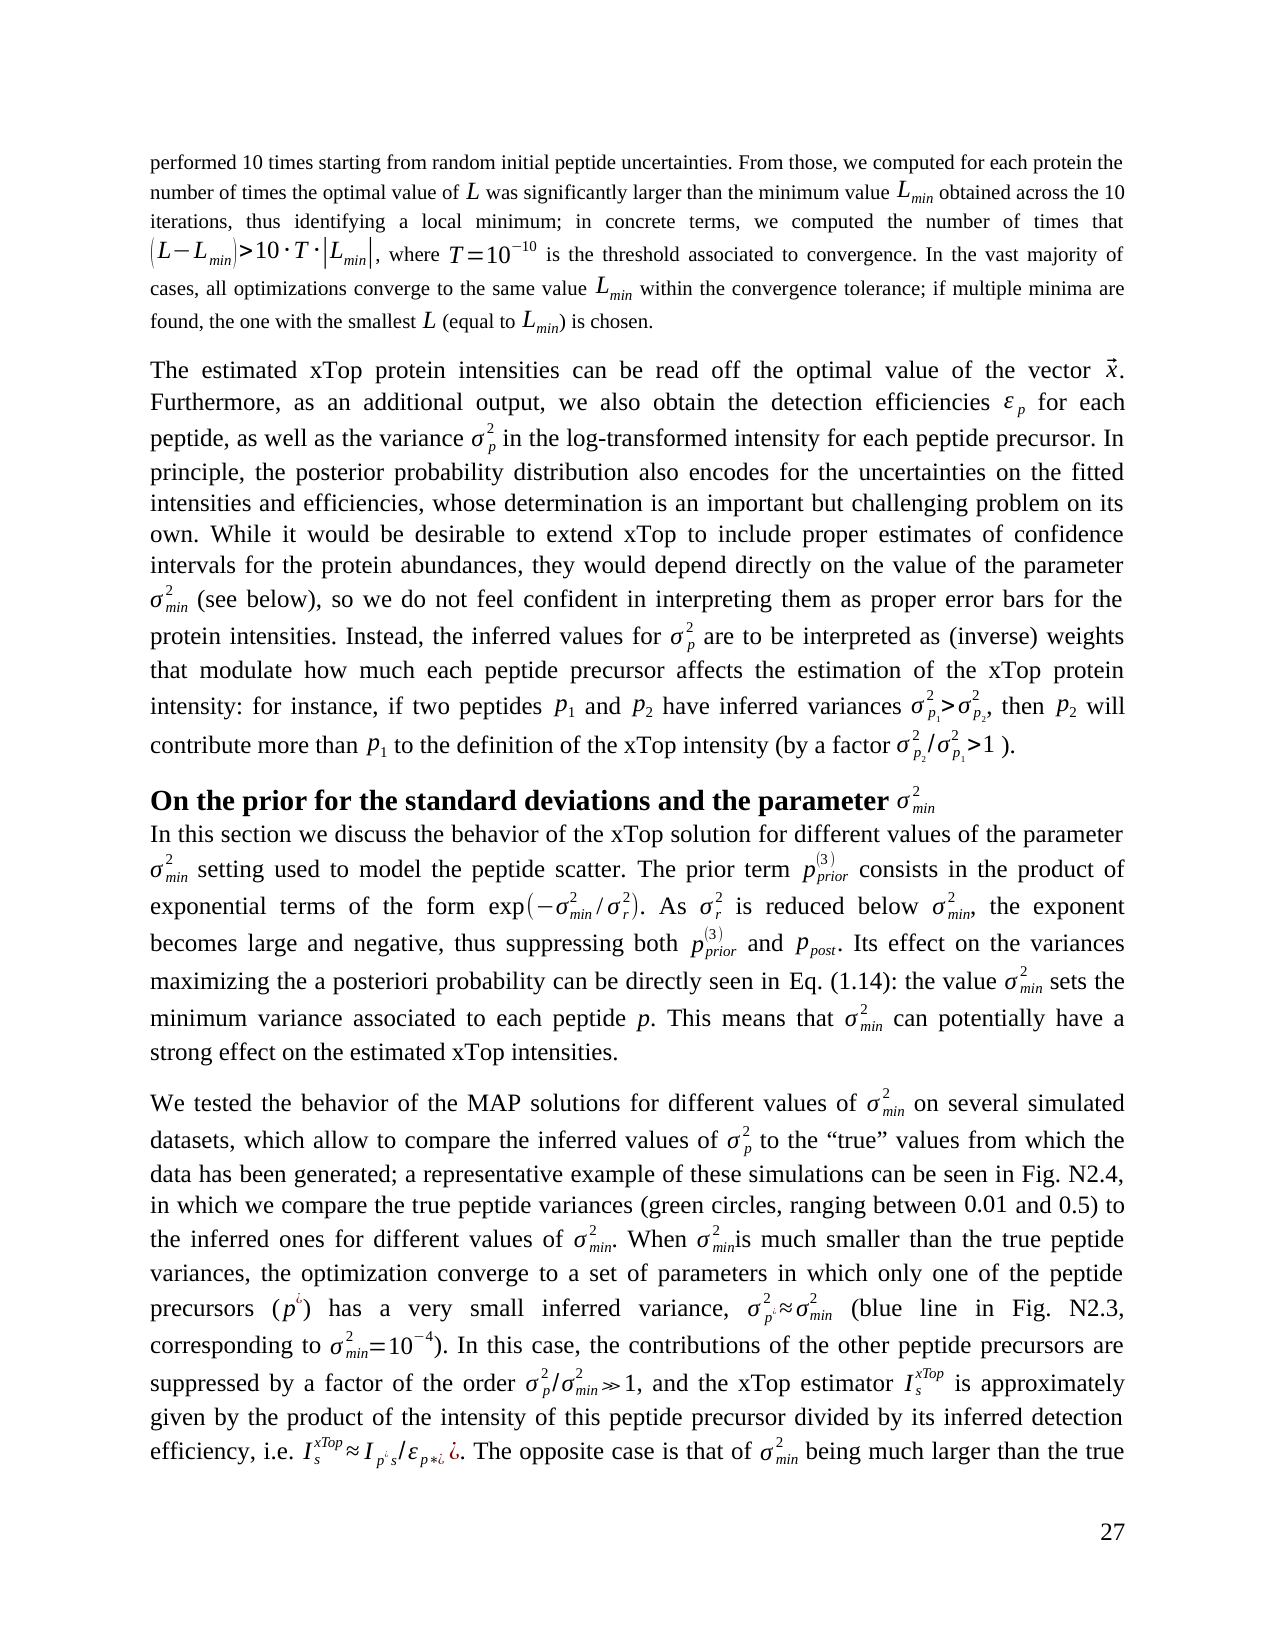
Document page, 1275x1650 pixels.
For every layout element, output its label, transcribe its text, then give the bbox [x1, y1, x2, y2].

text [150, 150, 1125, 337]
text The estimated xTop protein intensities can be read off the optimal value of the vector . Furthermore, as an additional output, we also obtain the detection efficiencies for each peptide, as well as the variance in the log-transformed intensity for each peptide precursor. In principle, the posterior probability distribution also encodes for the uncertainties on the fitted intensities and efficiencies, whose determination is an important but challenging problem on its own. While it would be desirable to extend xTop to include proper estimates of confidence intervals for the protein abundances, they would depend directly on the value of the parameter (see below), so we do not feel confident in interpreting them as proper error bars for the protein intensities. Instead, the inferred values for are to be interpreted as (inverse) weights that modulate how much each peptide precursor affects the estimation of the xTop protein intensity: for instance, if two peptides and have inferred variances , then will contribute more than to the definition of the xTop intensity (by a factor ). [150, 355, 1125, 763]
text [150, 1085, 1125, 1468]
text In this section we discuss the behavior of the xTop solution for different values of the parameter setting used to model the peptide scatter. The prior term consists in the product of exponential terms of the form . As is reduced below , the exponent becomes large and negative, thus suppressing both and . Its effect on the variances maximizing the a posteriori probability can be directly seen in Eq. (1.14): the value sets the minimum variance associated to each peptide p. This means that can potentially have a strong effect on the estimated xTop intensities. [150, 819, 1125, 1066]
subtitle On the prior for the standard deviations and the parameter [150, 782, 1125, 817]
